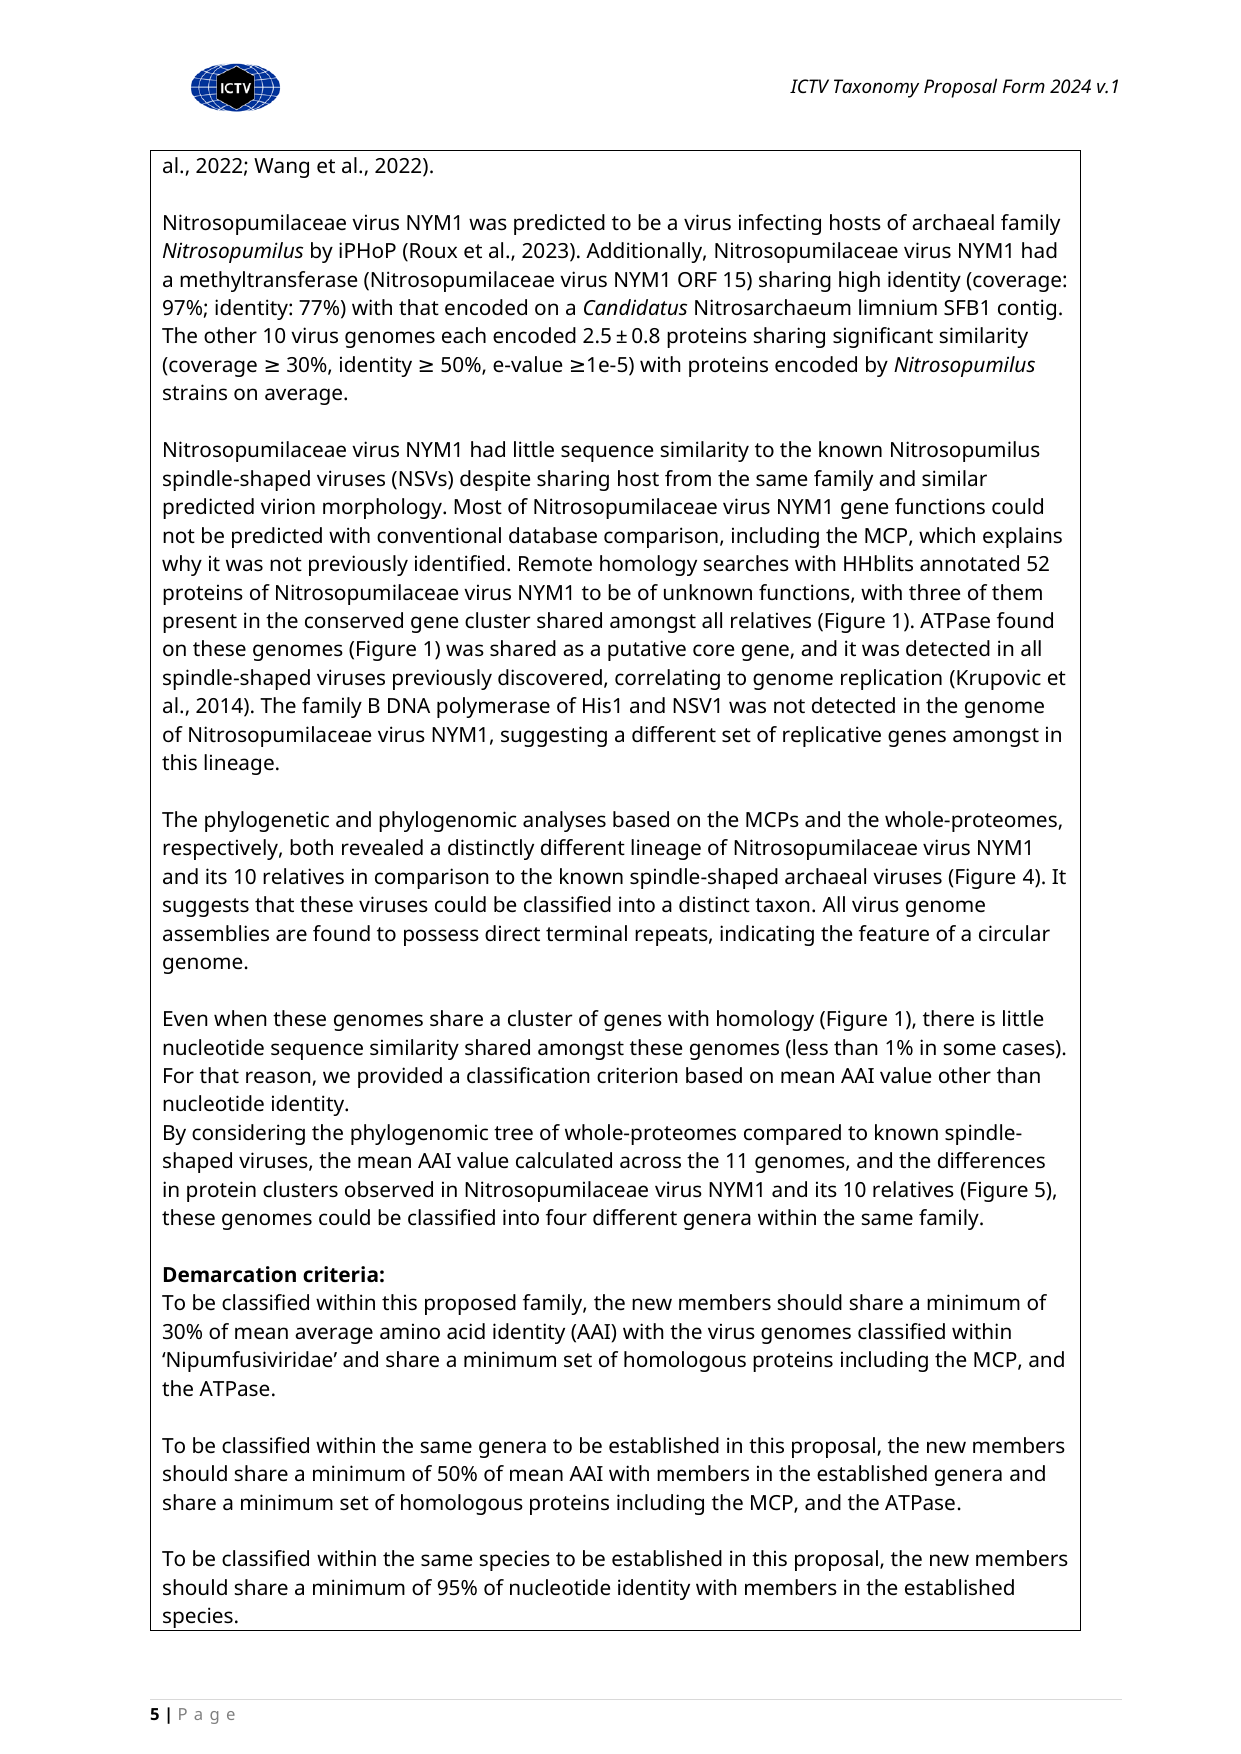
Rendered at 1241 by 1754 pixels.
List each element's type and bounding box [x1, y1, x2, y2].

table_cell [151, 151, 1080, 1630]
picture [190, 56, 282, 113]
